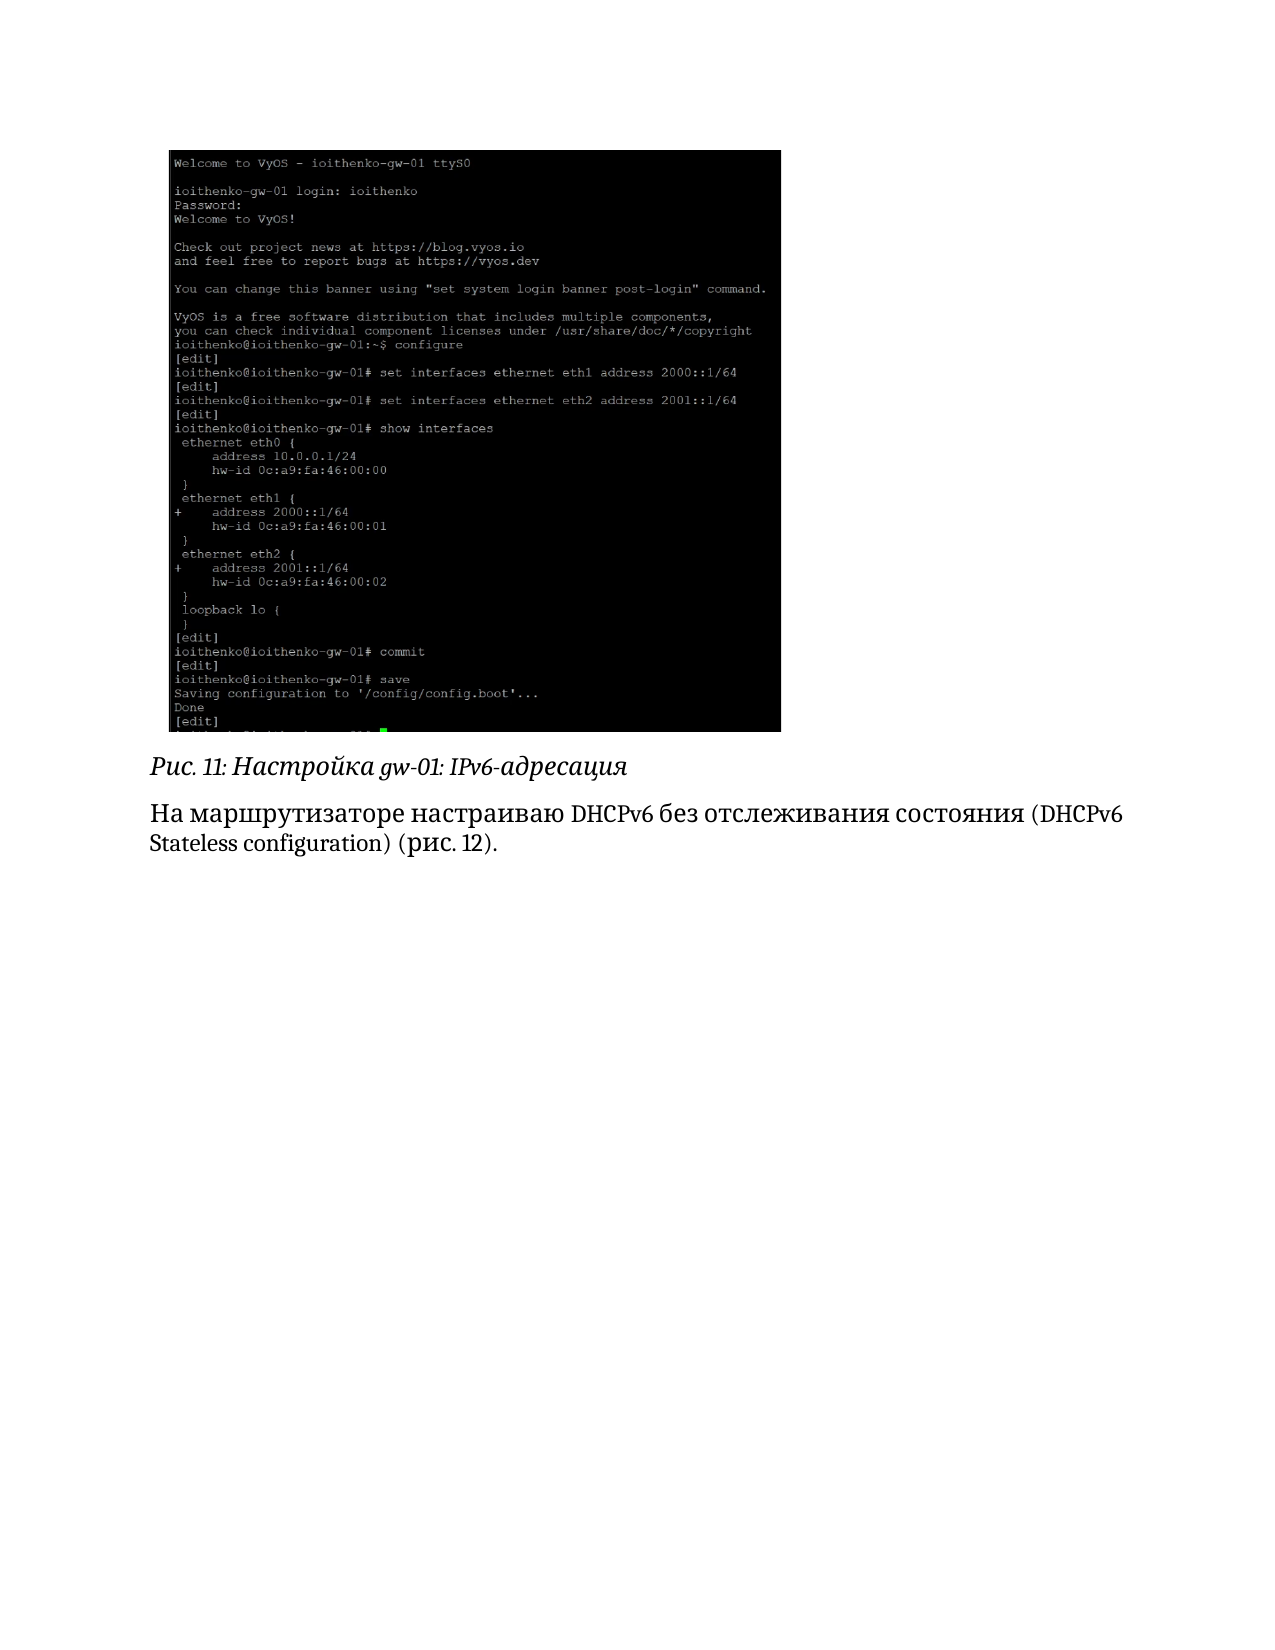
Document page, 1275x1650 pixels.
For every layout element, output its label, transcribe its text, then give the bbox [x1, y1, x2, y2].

picture [168, 150, 782, 732]
text На маршрутизаторе настраиваю DHCPv6 без отслеживания состояния (DHCPv6 Stateless configuration) (рис. 12). [150, 800, 1125, 857]
text Рис. 11: Настройка gw-01: IPv6-адресация [150, 752, 1125, 781]
